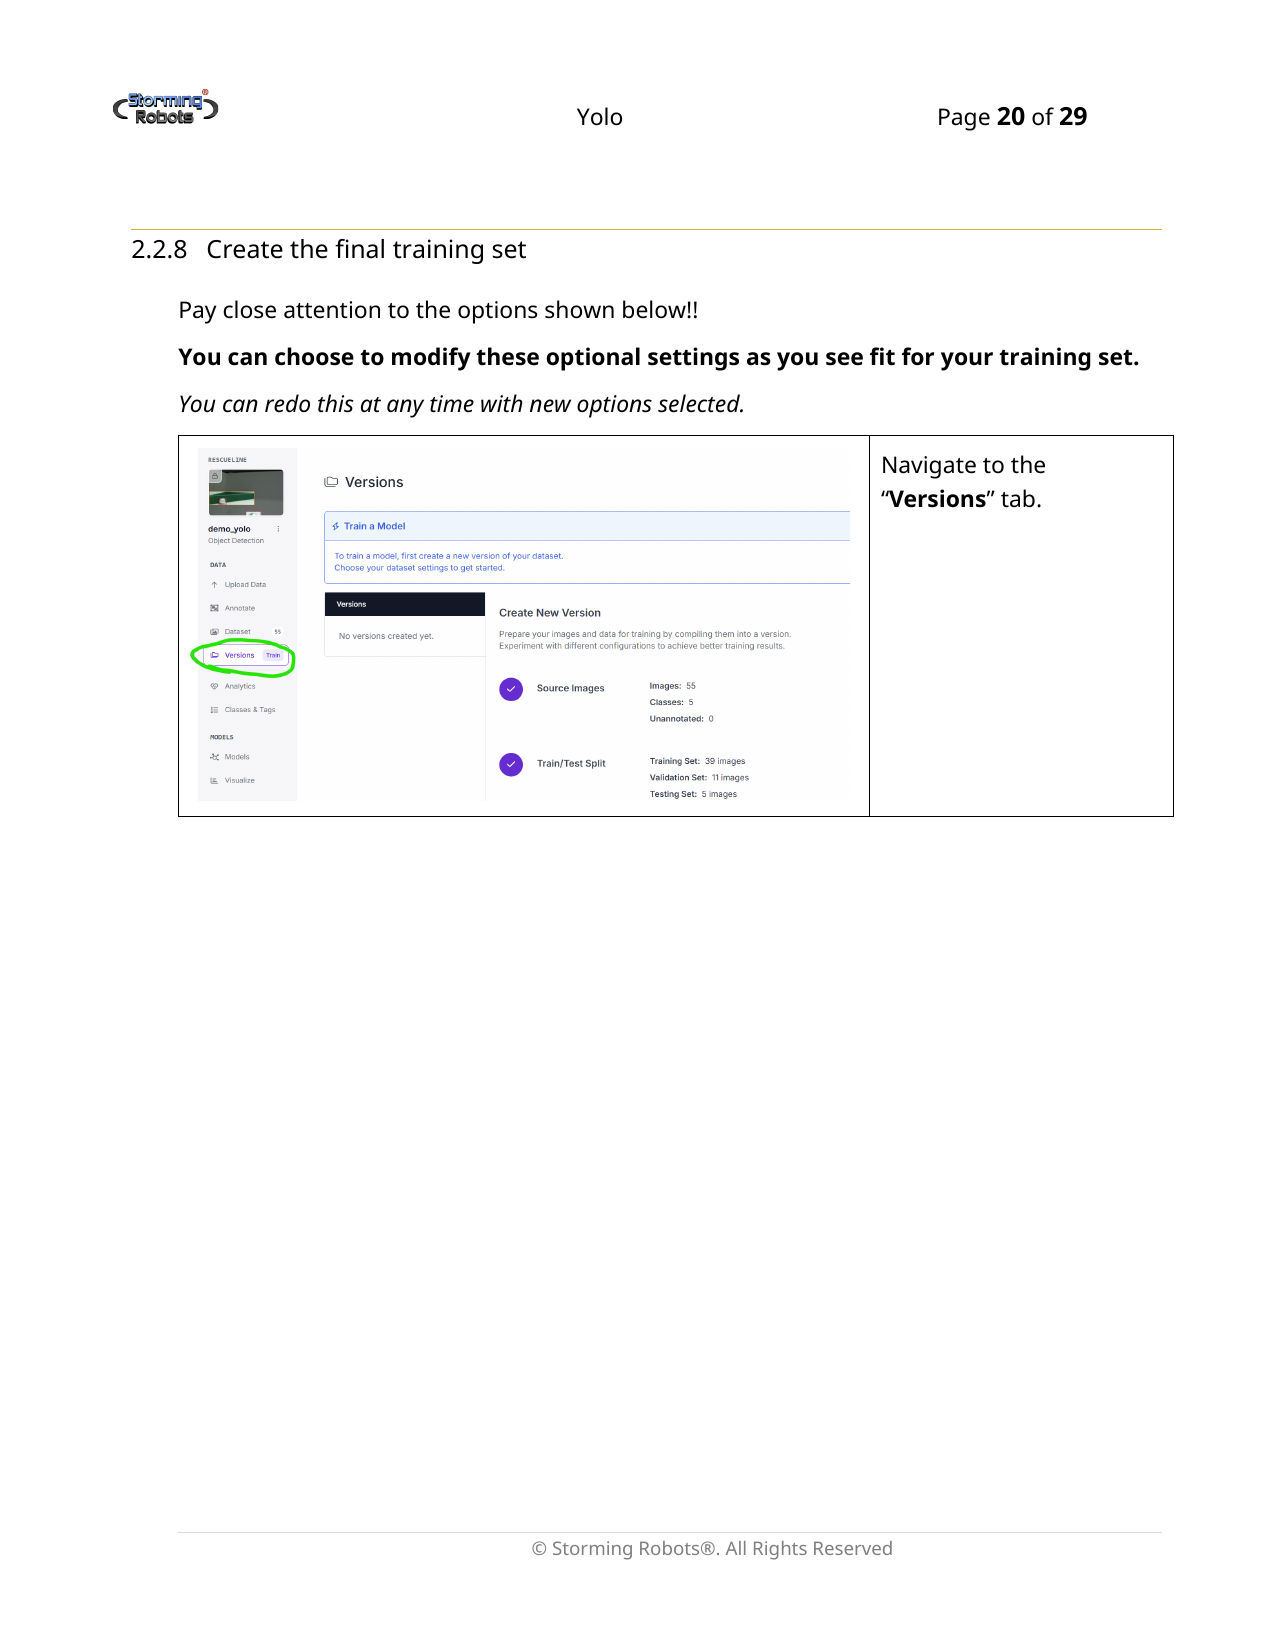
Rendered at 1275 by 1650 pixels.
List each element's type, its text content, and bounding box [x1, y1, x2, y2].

picture [190, 448, 851, 801]
text You can redo this at any time with new options selected. [178, 388, 1162, 419]
table_header Navigate to the “Versions” tab. [870, 436, 1173, 816]
picture [112, 87, 219, 126]
text Pay close attention to the options shown below!! [178, 294, 1162, 326]
subtitle Create the final training set [131, 230, 1162, 266]
table_header [179, 436, 869, 816]
text You can choose to modify these optional settings as you see fit for your training set. [178, 341, 1162, 372]
